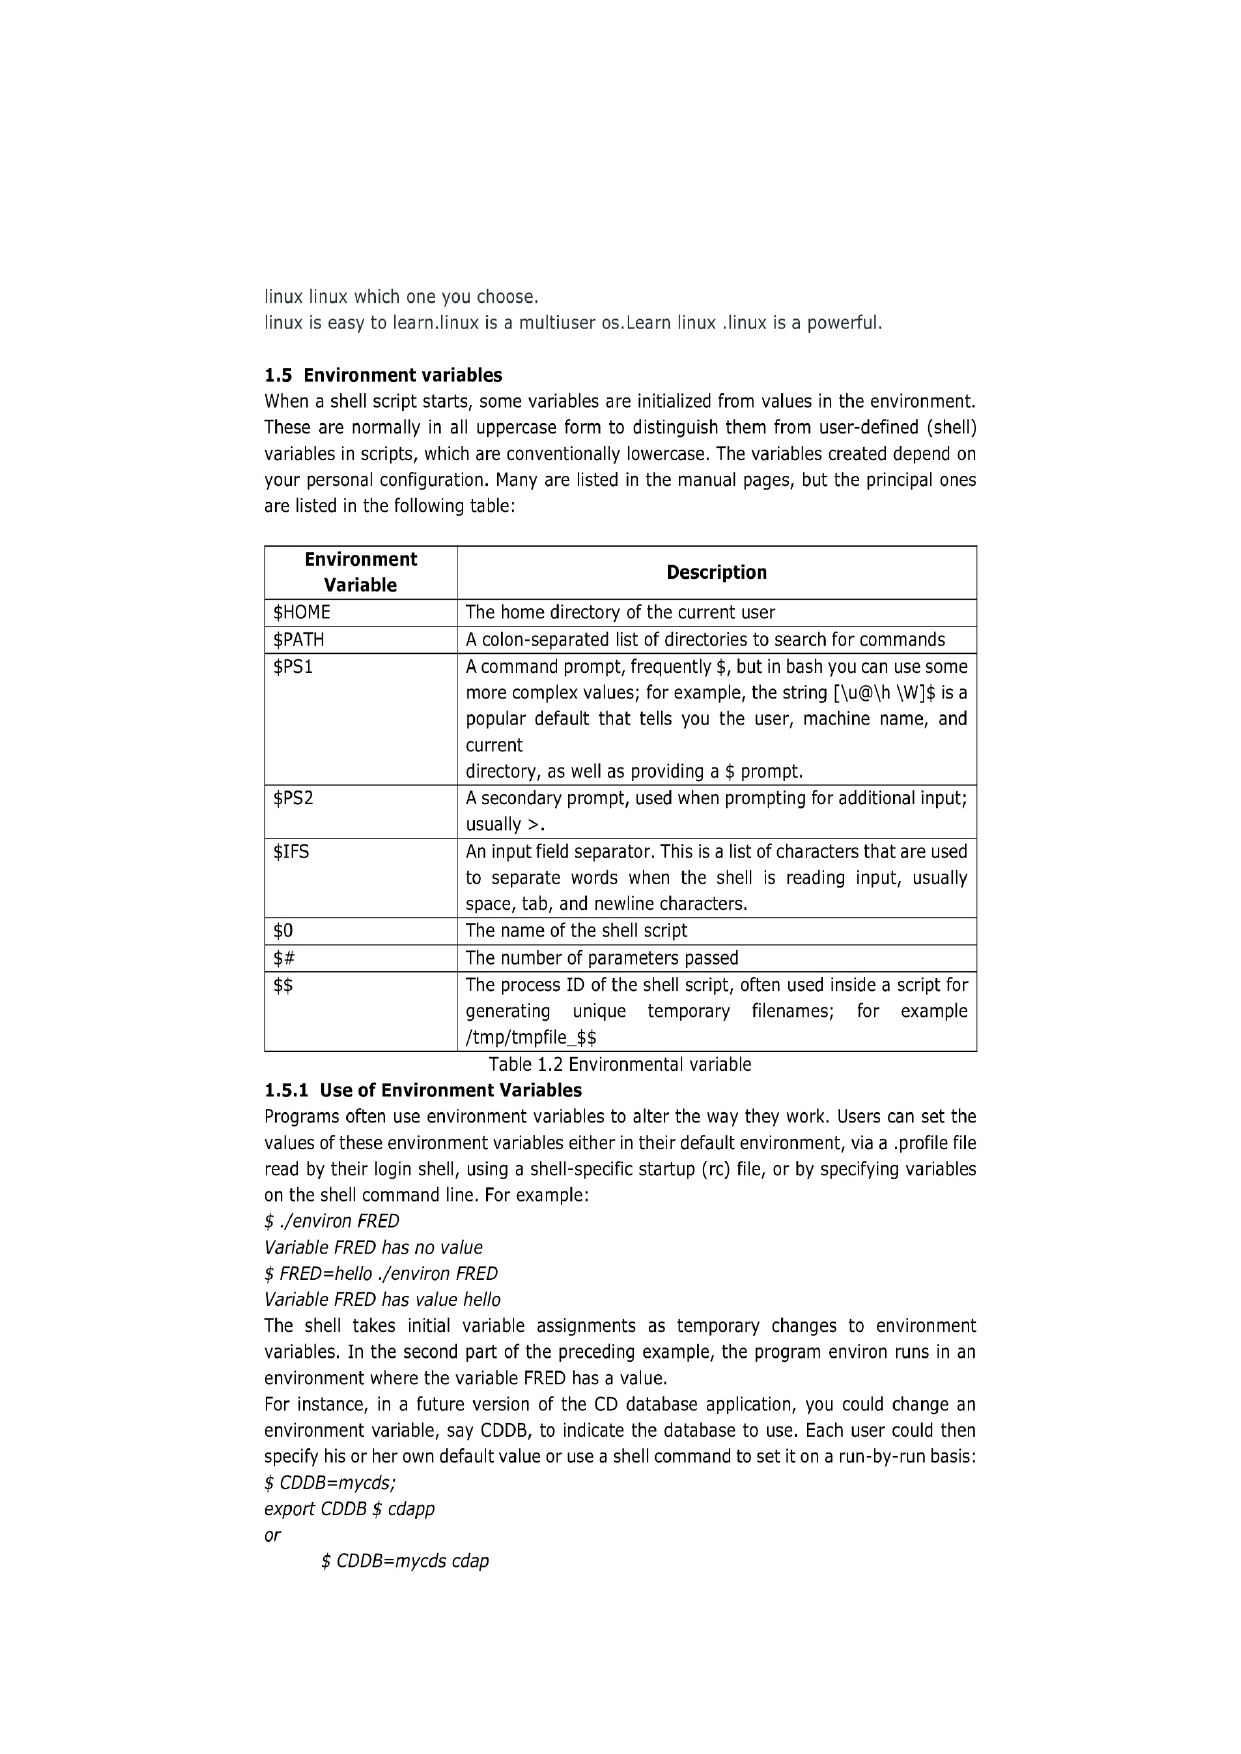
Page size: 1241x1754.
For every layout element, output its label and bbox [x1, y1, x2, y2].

picture [150, 150, 1091, 1604]
